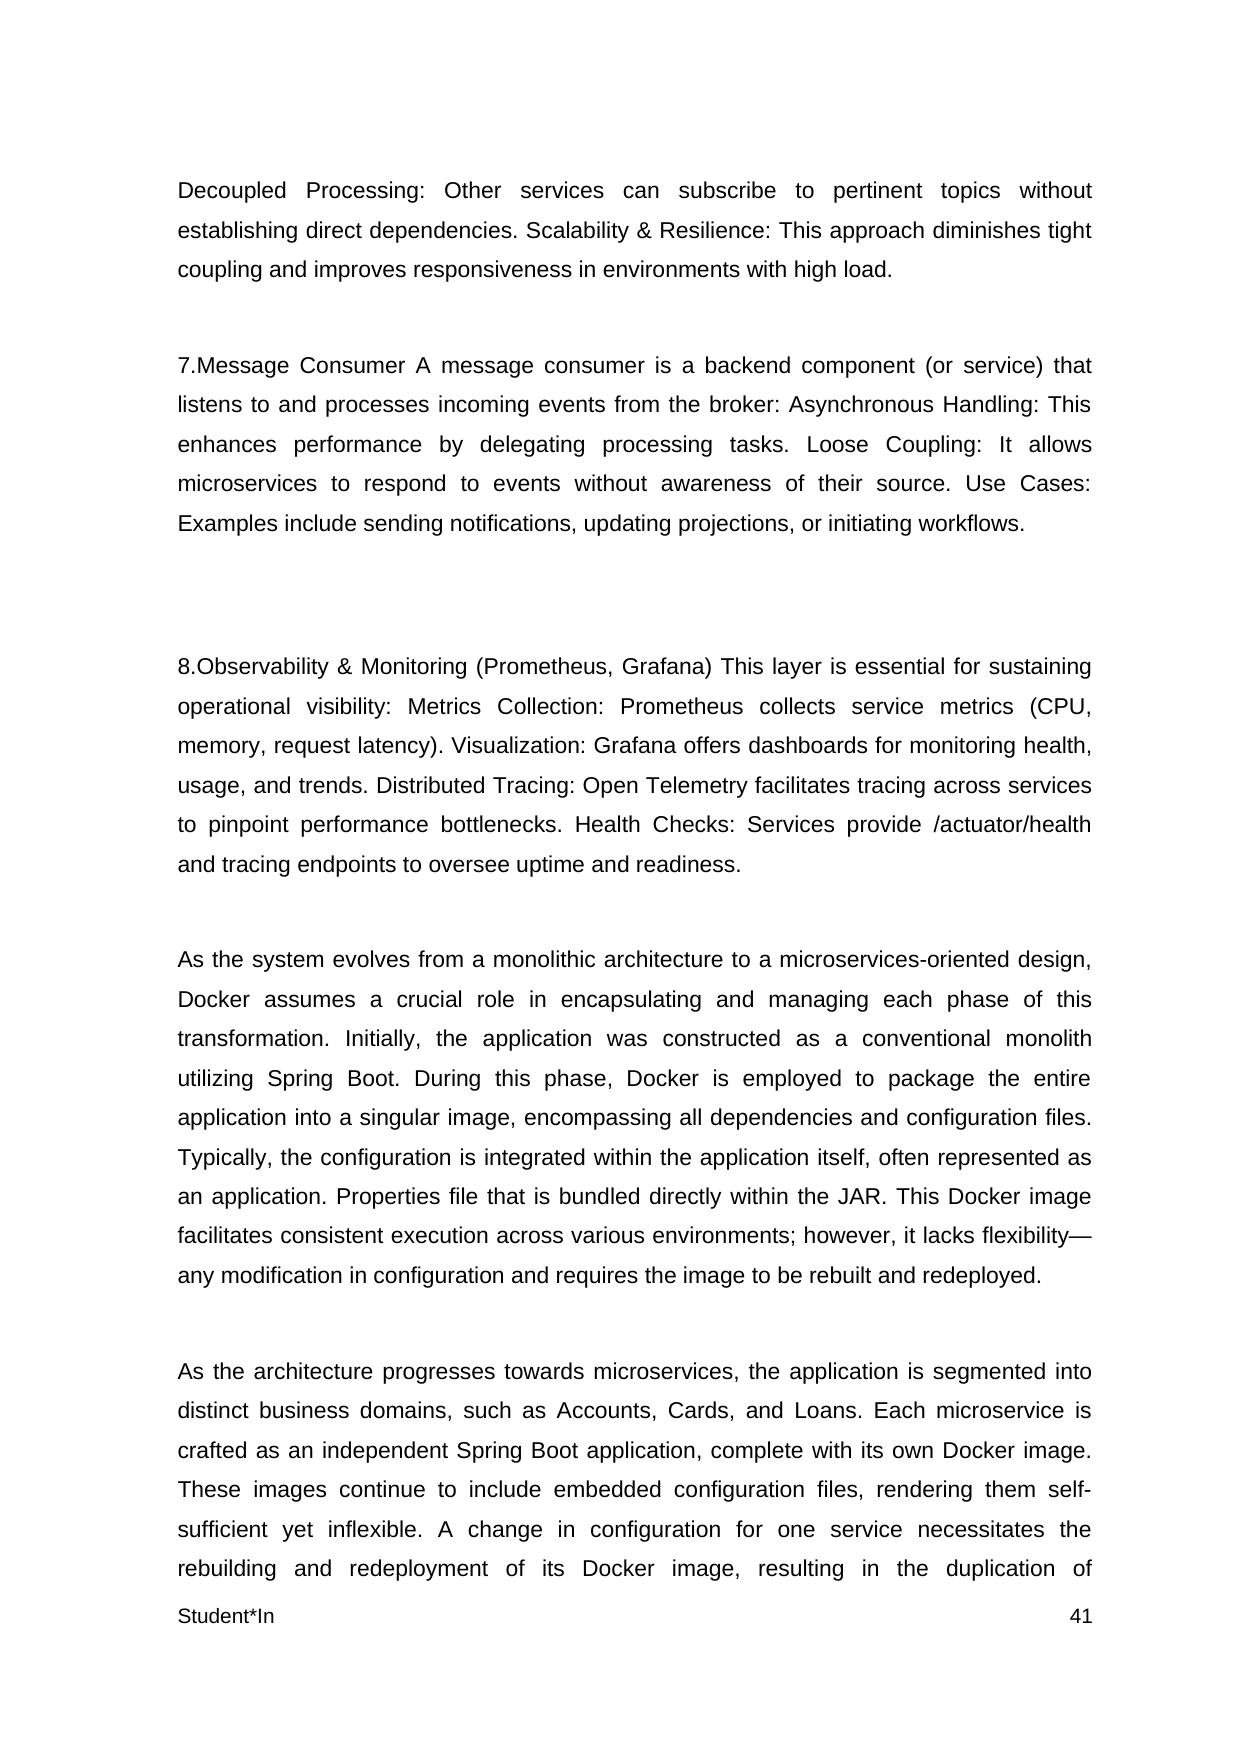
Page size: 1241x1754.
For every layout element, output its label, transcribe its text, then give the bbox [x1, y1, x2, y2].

text 7.Message Consumer A message consumer is a backend component (or service) that listens to and processes incoming events from the broker: Asynchronous Handling: This enhances performance by delegating processing tasks. Loose Coupling: It allows microservices to respond to events without awareness of their source. Use Cases: Examples include sending notifications, updating projections, or initiating workflows. [177, 352, 1092, 536]
text As the system evolves from a monolithic architecture to a microservices-oriented design, Docker assumes a crucial role in encapsulating and managing each phase of this transformation. Initially, the application was constructed as a conventional monolith utilizing Spring Boot. During this phase, Docker is employed to package the entire application into a singular image, encompassing all dependencies and configuration files. Typically, the configuration is integrated within the application itself, often represented as an application. Properties file that is bundled directly within the JAR. This Docker image facilitates consistent execution across various environments; however, it lacks flexibility—any modification in configuration and requires the image to be rebuilt and redeployed. [177, 946, 1092, 1288]
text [177, 177, 1092, 282]
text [177, 1358, 1092, 1581]
text 8.Observability & Monitoring (Prometheus, Grafana) This layer is essential for sustaining operational visibility: Metrics Collection: Prometheus collects service metrics (CPU, memory, request latency). Visualization: Grafana offers dashboards for monitoring health, usage, and trends. Distributed Tracing: Open Telemetry facilitates tracing across services to pinpoint performance bottlenecks. Health Checks: Services provide /actuator/health and tracing endpoints to oversee uptime and readiness. [177, 653, 1092, 877]
